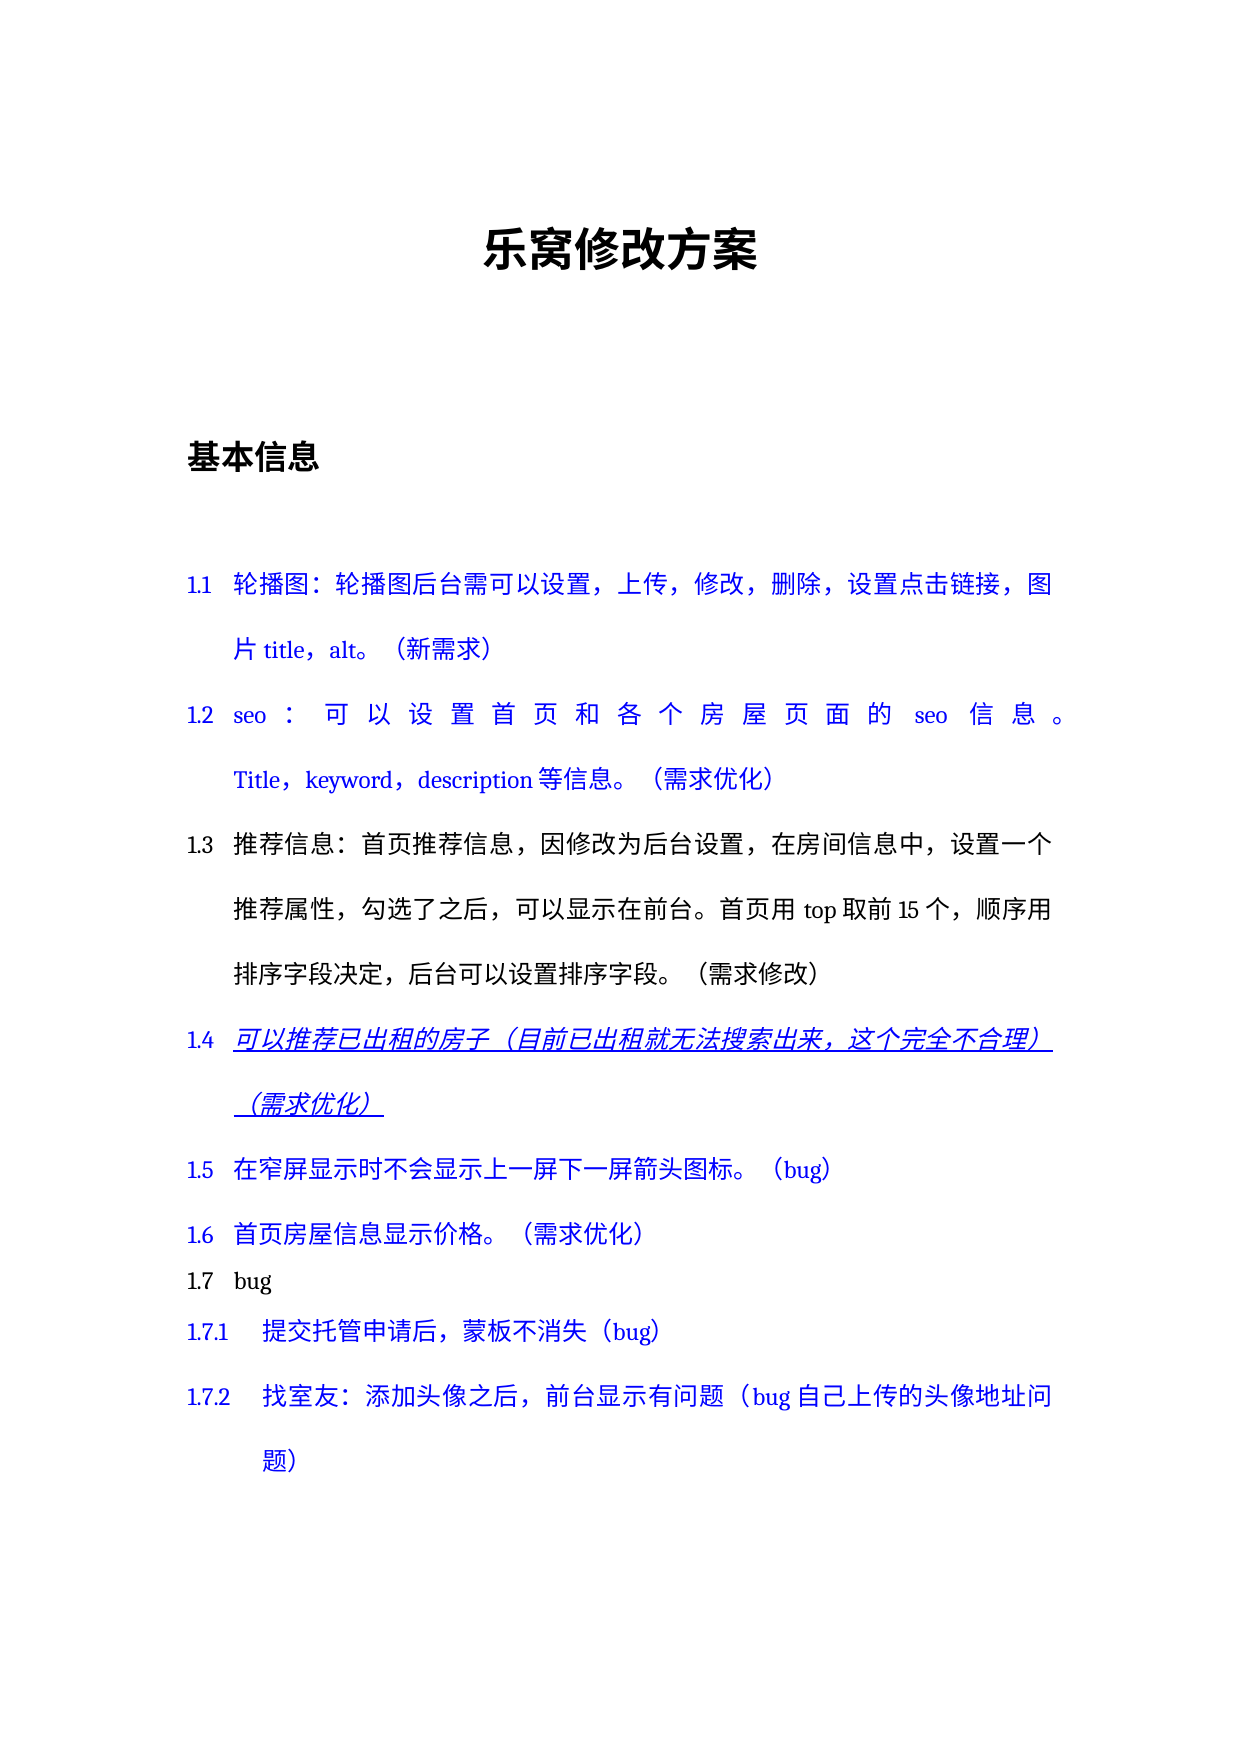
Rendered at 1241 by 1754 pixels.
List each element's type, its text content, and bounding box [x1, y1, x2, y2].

subtitle 基本信息 [187, 423, 1053, 488]
list 找室友：添加头像之后，前台显示有问题（bug自己上传的头像地址问题） [187, 1362, 1053, 1492]
list 提交托管申请后，蒙板不消失（bug） [187, 1297, 1053, 1362]
subtitle 乐窝修改方案 [187, 197, 1053, 295]
list bug [187, 1265, 1053, 1297]
list 推荐信息：首页推荐信息，因修改为后台设置，在房间信息中，设置一个推荐属性，勾选了之后，可以显示在前台。首页用top取前15个，顺序用排序字段决定，后台可以设置排序字段。（需求修改） [187, 810, 1053, 1005]
list 可以推荐已出租的房子（目前已出租就无法搜索出来，这个完全不合理）（需求优化） [187, 1005, 1053, 1135]
list 轮播图：轮播图后台需可以设置，上传，修改，删除，设置点击链接，图片title，alt。（新需求） [187, 550, 1053, 680]
list 首页房屋信息显示价格。（需求优化） [187, 1200, 1053, 1265]
list 在窄屏显示时不会显示上一屏下一屏箭头图标。（bug） [187, 1135, 1053, 1200]
list seo：可以设置首页和各个房屋页面的seo信息。Title，keyword，description等信息。（需求优化） [187, 680, 1053, 810]
